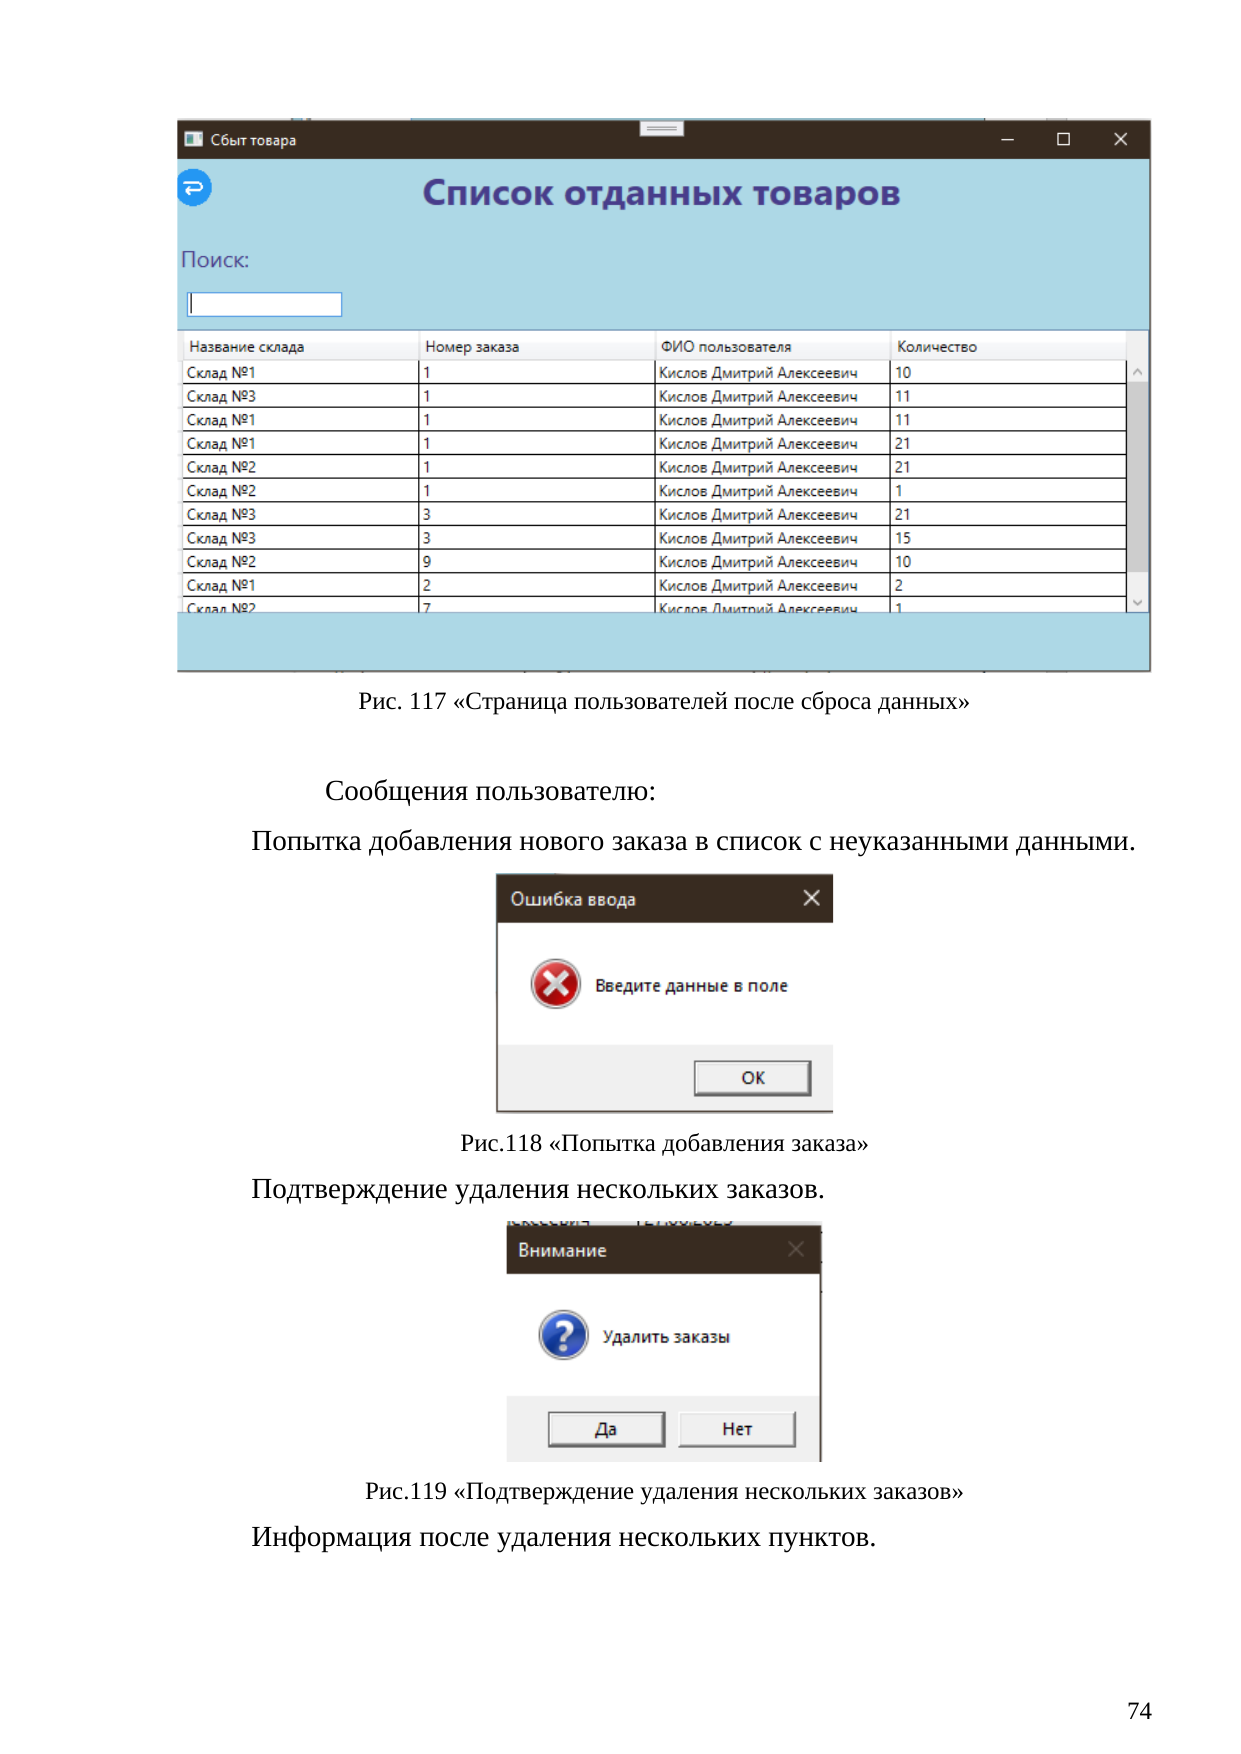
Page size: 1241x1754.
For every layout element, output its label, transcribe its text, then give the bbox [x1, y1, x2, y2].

picture [177, 118, 1152, 673]
text Попытка добавления нового заказа в список с неуказанными данными. [177, 823, 1152, 856]
picture [495, 873, 834, 1114]
text Информация после удаления нескольких пунктов. [177, 1519, 1152, 1552]
text Рис.119 «Подтверждение удаления нескольких заказов» [177, 1476, 1152, 1504]
text Сообщения пользователю: [177, 773, 1152, 806]
text Рис.118 «Попытка добавления заказа» [177, 1128, 1152, 1157]
text Подтверждение удаления нескольких заказов. [177, 1171, 1152, 1204]
text Рис. 117 «Страница пользователей после сброса данных» [177, 686, 1152, 715]
picture [506, 1221, 823, 1462]
